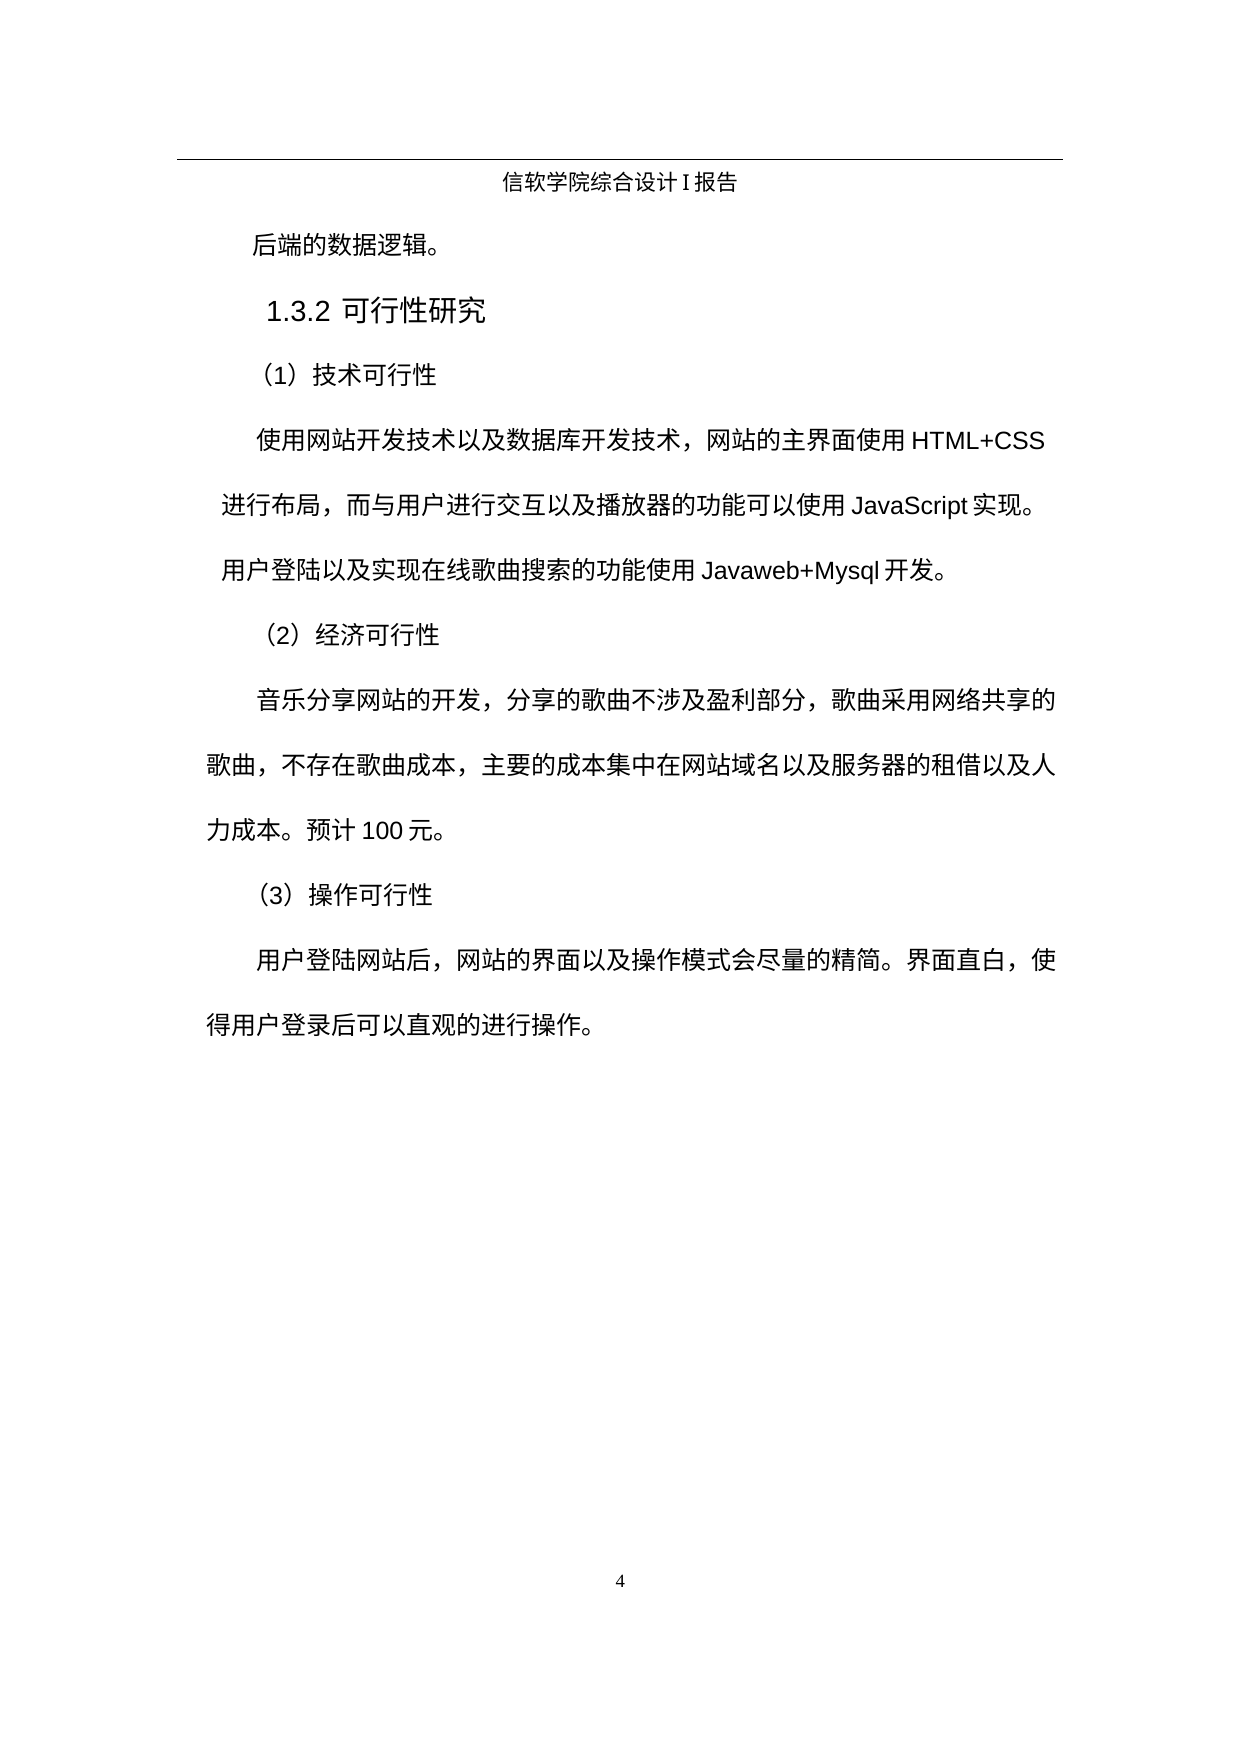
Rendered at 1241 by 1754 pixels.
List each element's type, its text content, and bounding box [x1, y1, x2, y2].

text 使用网站开发技术以及数据库开发技术，网站的主界面使用HTML+CSS进行布局，而与用户进行交互以及播放器的功能可以使用JavaScript实现。用户登陆以及实现在线歌曲搜索的功能使用Javaweb+Mysql开发。 [221, 406, 1063, 601]
text （2）经济可行性 [251, 601, 1063, 666]
list 可行性研究 [266, 276, 1063, 341]
text （1）技术可行性 [248, 341, 1063, 406]
text （3）操作可行性 [206, 861, 1063, 926]
text 音乐分享网站的开发，分享的歌曲不涉及盈利部分，歌曲采用网络共享的歌曲，不存在歌曲成本，主要的成本集中在网站域名以及服务器的租借以及人力成本。预计100元。 [206, 666, 1063, 861]
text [252, 211, 1063, 276]
text 用户登陆网站后，网站的界面以及操作模式会尽量的精简。界面直白，使得用户登录后可以直观的进行操作。 [206, 926, 1063, 1056]
